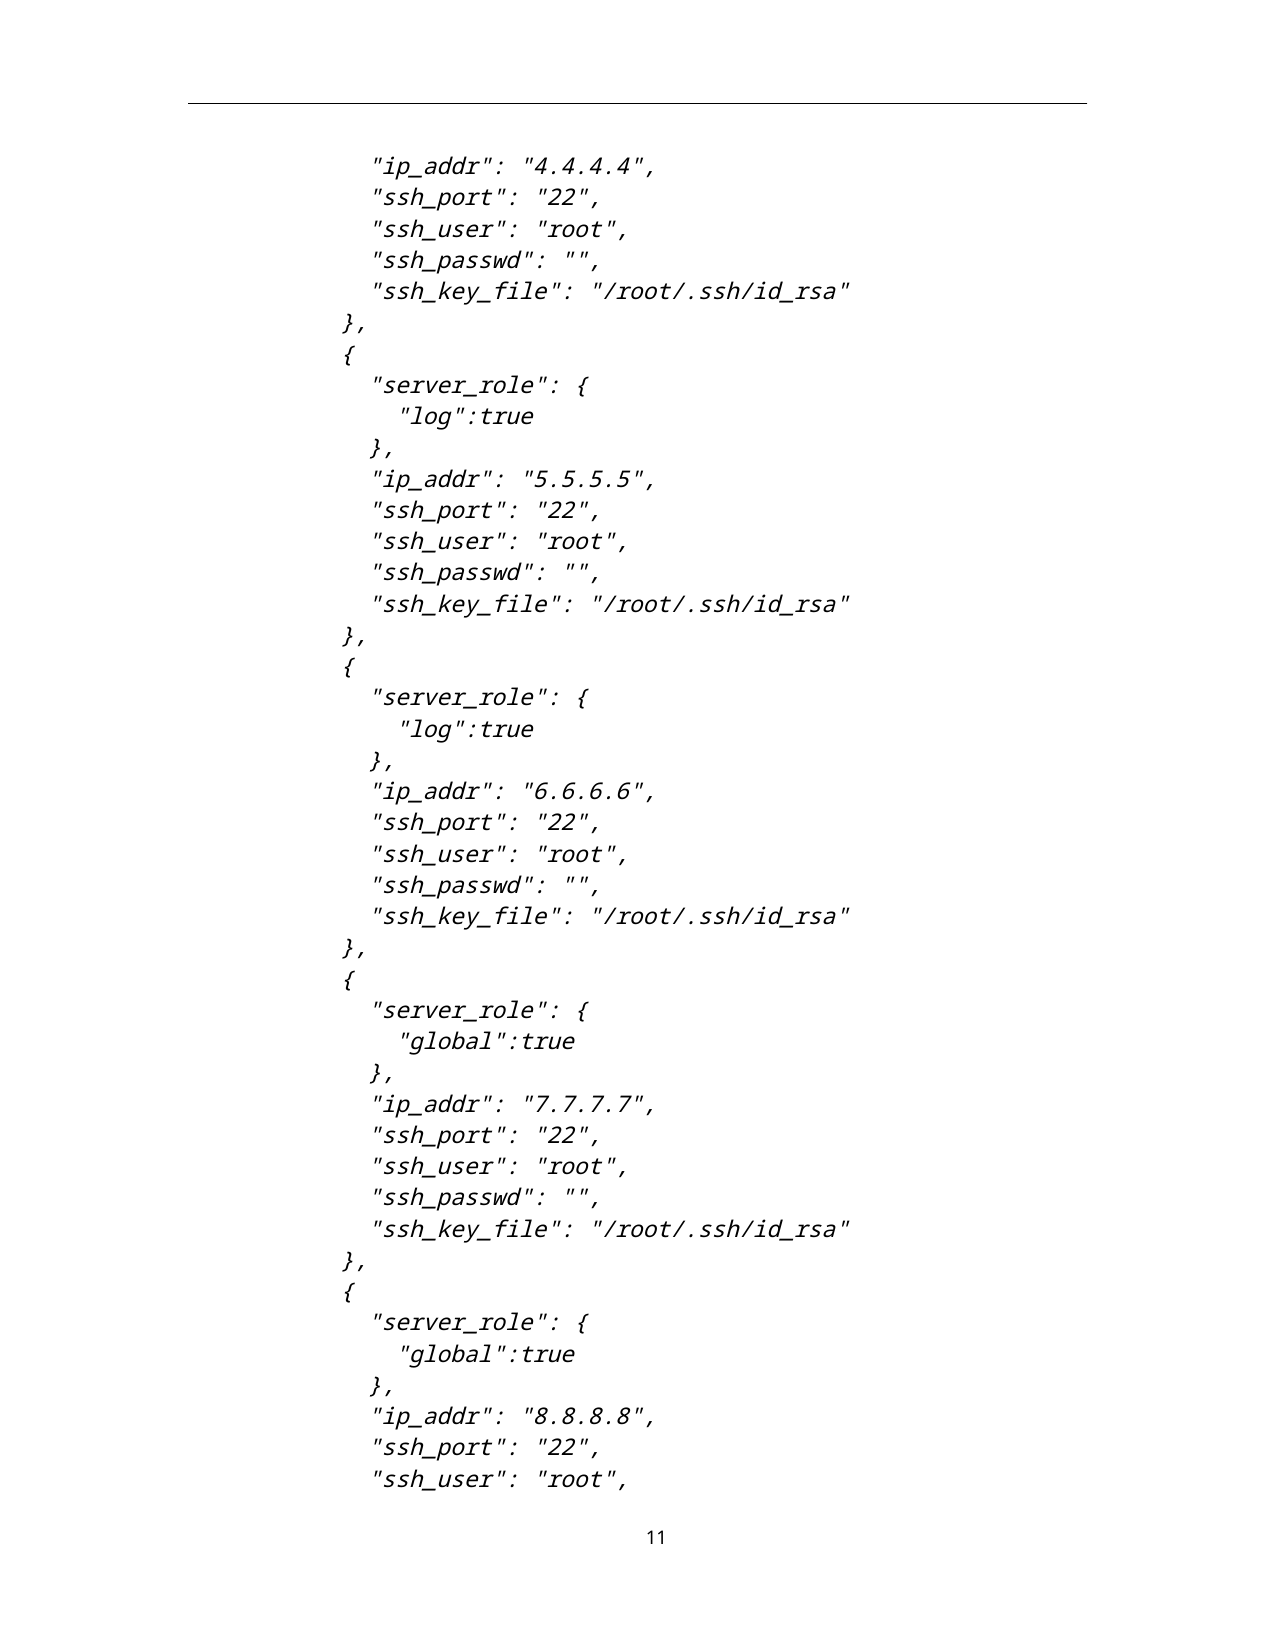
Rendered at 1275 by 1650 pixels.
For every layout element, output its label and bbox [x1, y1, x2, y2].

list [262, 150, 1087, 1494]
